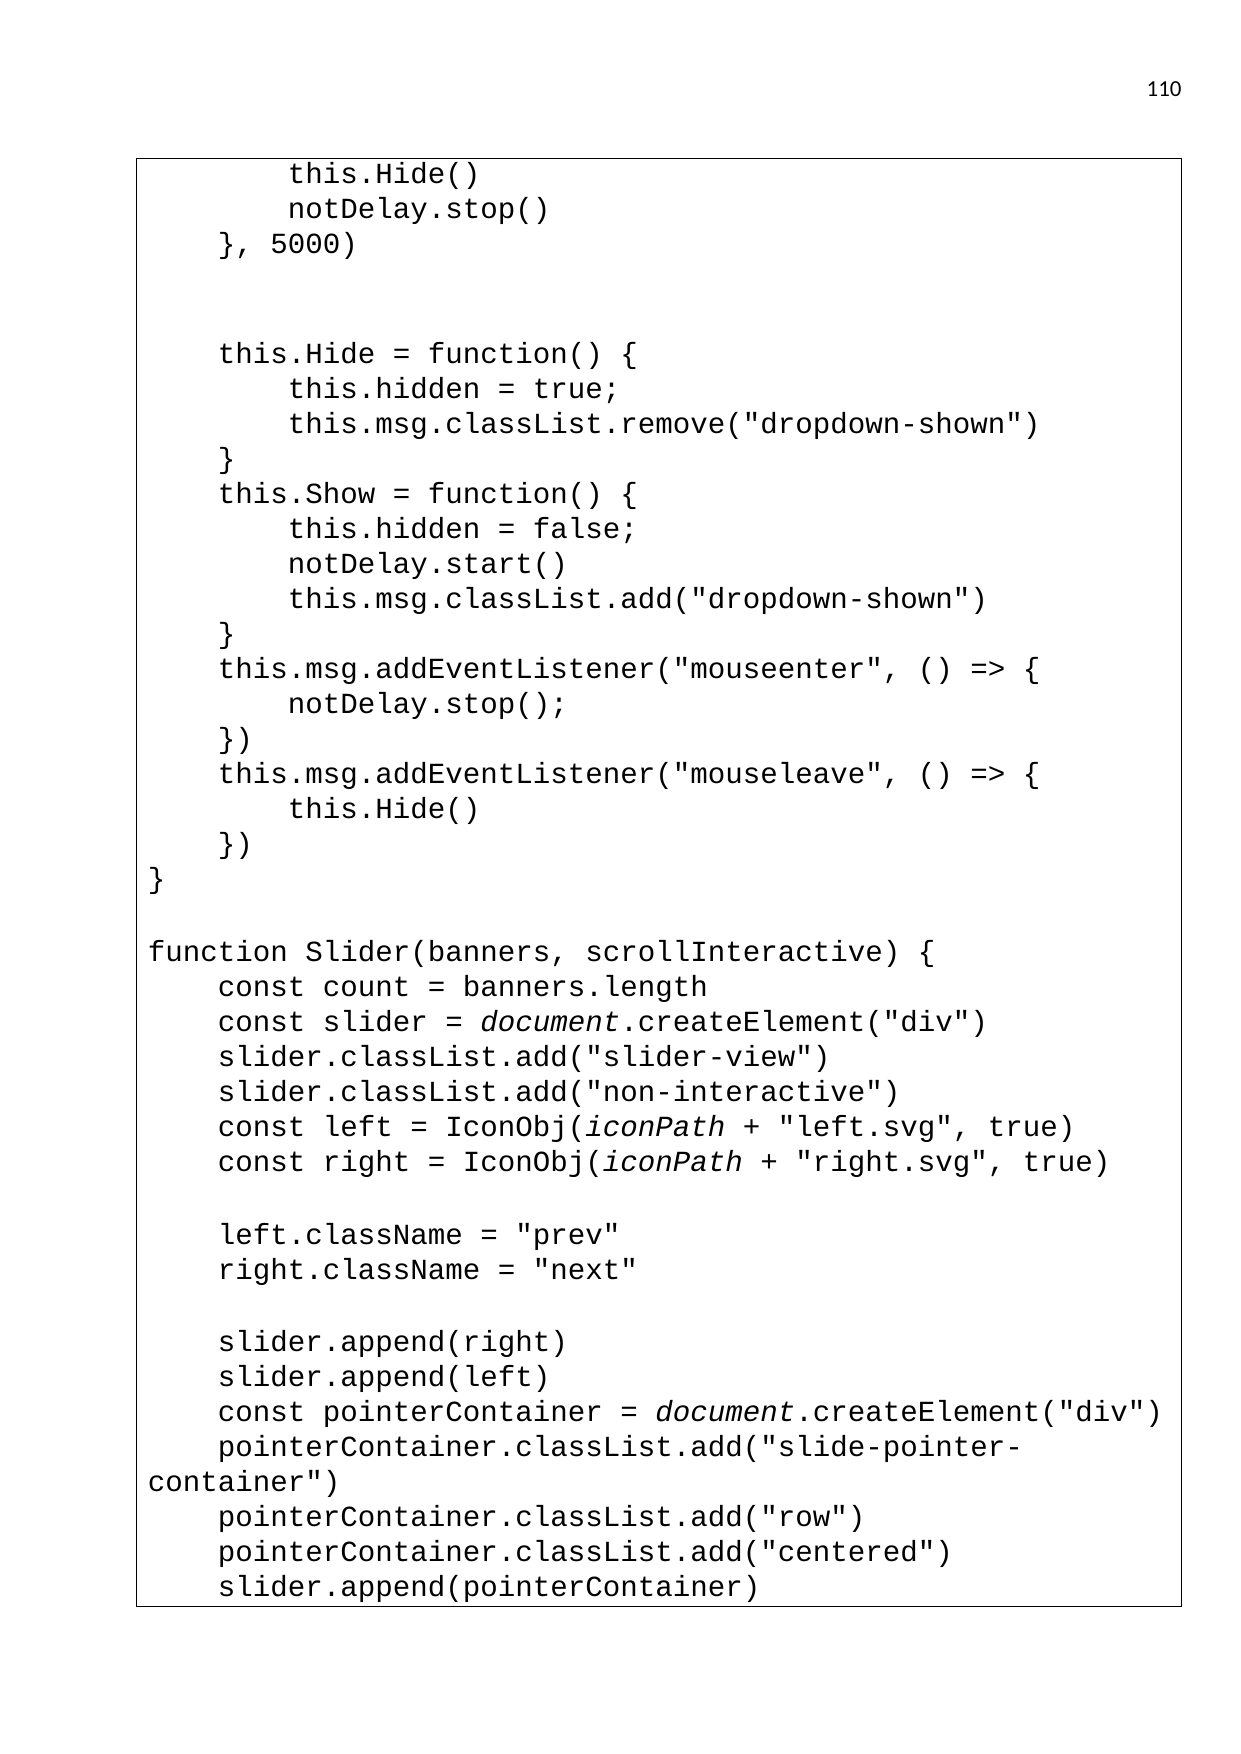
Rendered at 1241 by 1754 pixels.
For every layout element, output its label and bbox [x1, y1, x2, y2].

table_header [137, 159, 1181, 1606]
